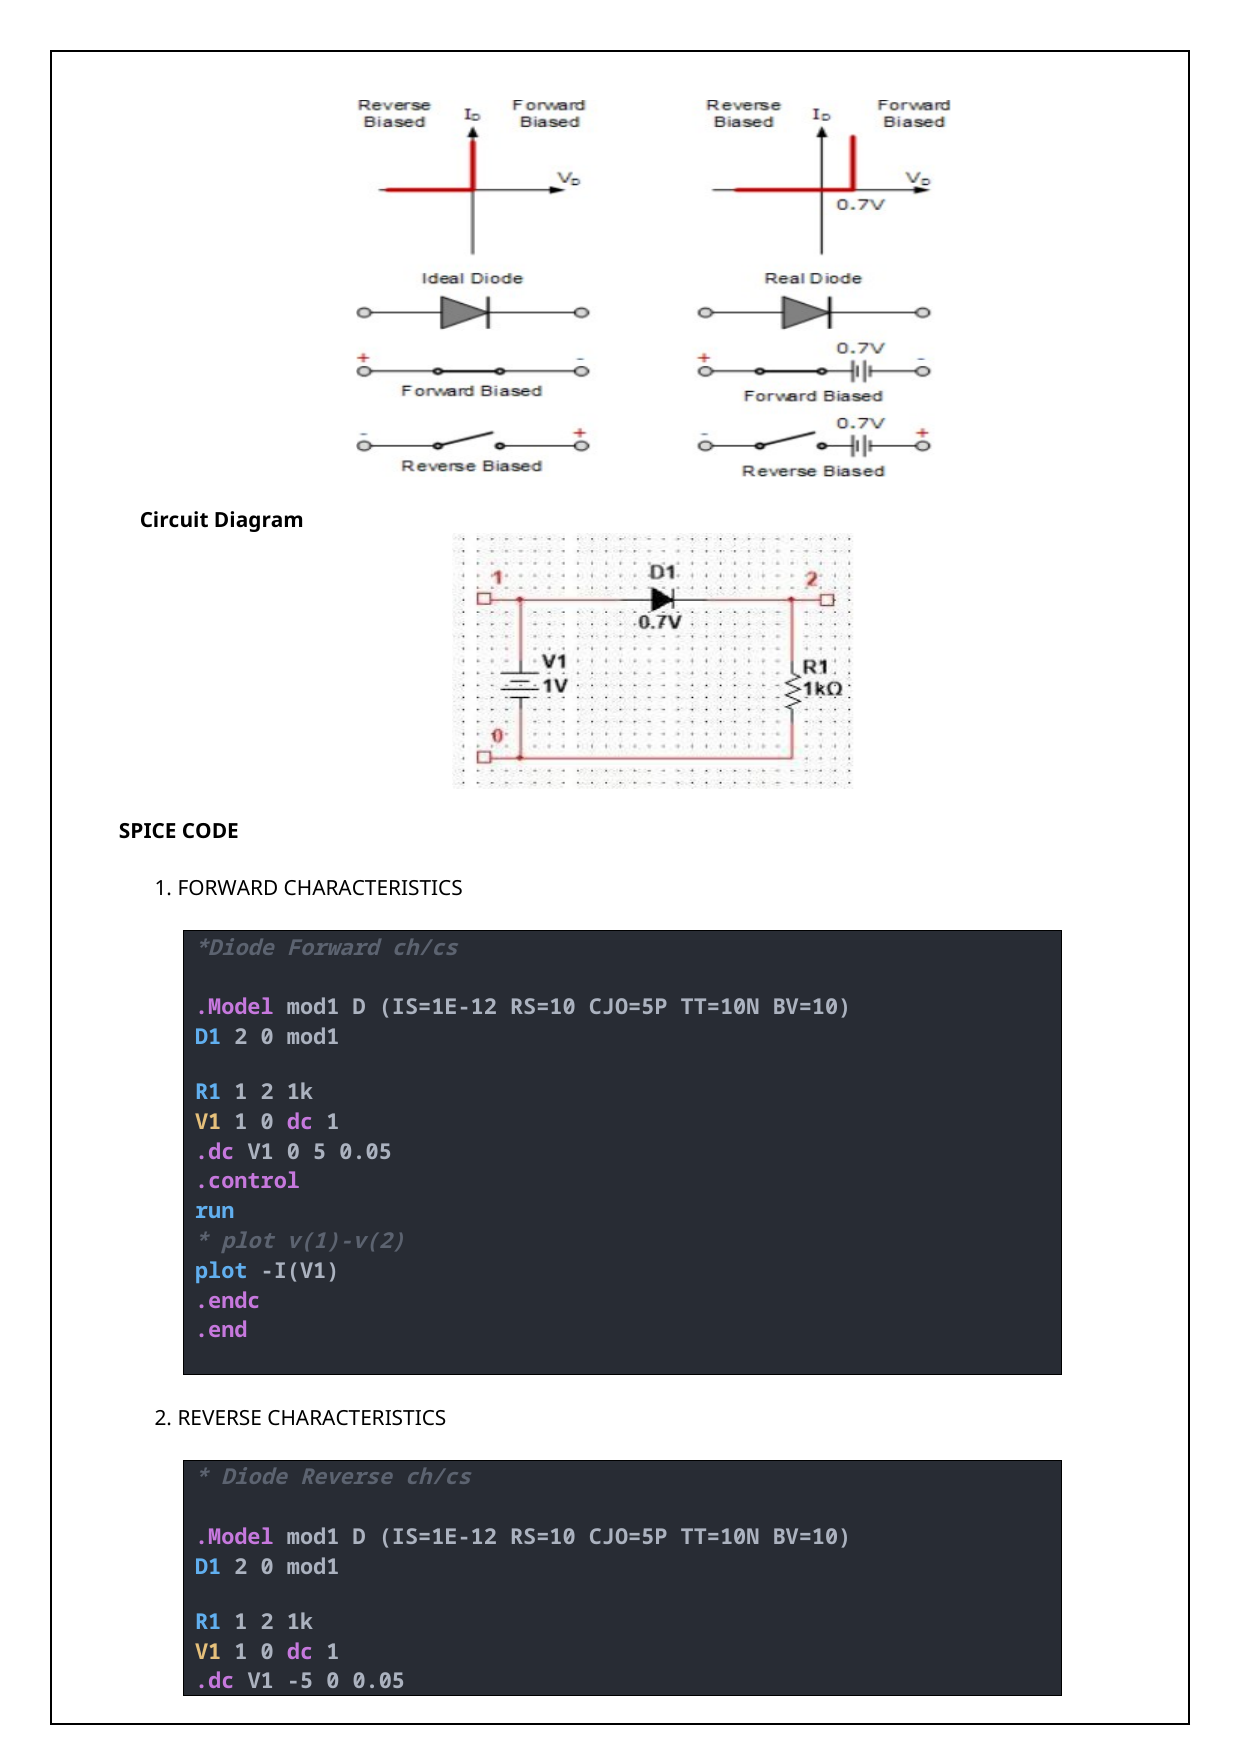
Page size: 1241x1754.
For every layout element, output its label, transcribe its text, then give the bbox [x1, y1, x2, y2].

picture [452, 533, 855, 789]
text SPICE CODE [119, 817, 1167, 845]
table_header *Diode Forward ch/cs .Model mod1 D (IS=1E-12 RS=10 CJO=5P TT=10N BV=10) D1 2 0 mod1 R1 1 2 1k V1 1 0 dc 1 .dc V1 0 5 0.05 .control run * plot v(1)-v(2) plot -I(V1) .endc .end [184, 931, 1061, 1374]
picture [356, 100, 951, 477]
list REVERSE CHARACTERISTICS [139, 1403, 1167, 1432]
list FORWARD CHARACTERISTICS [139, 873, 1167, 902]
text Circuit Diagram [139, 476, 1167, 533]
